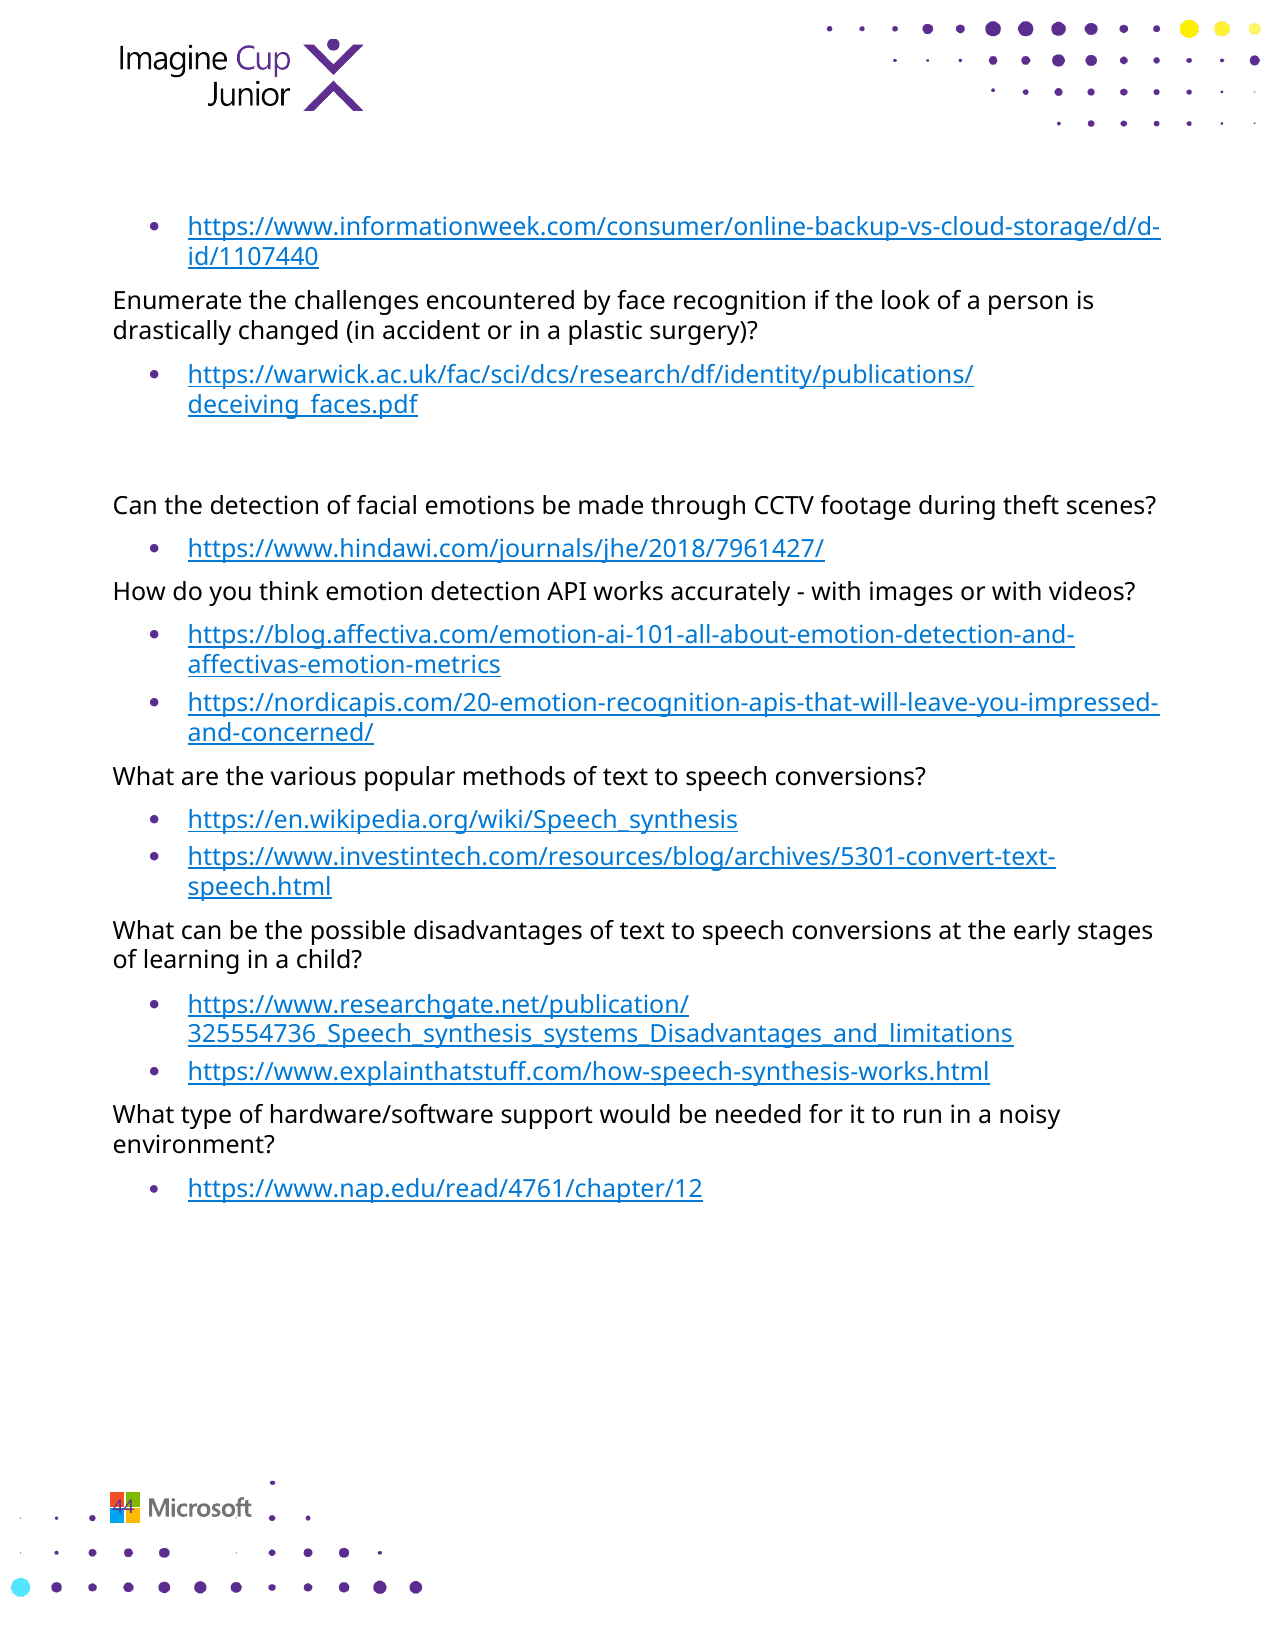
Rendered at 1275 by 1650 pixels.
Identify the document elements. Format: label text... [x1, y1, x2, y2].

text Enumerate the challenges encountered by face recognition if the look of a person is drastically changed (in accident or in a plastic surgery)? [112, 285, 1162, 346]
text What can be the possible disadvantages of text to speech conversions at the early stages of learning in a child? [112, 915, 1162, 976]
text Can the detection of facial emotions be made through CCTV footage during theft scenes? [112, 490, 1162, 521]
text https://warwick.ac.uk/fac/sci/dcs/research/df/identity/publications/deceiving_faces.pdf [150, 359, 1162, 420]
text https://www.researchgate.net/publication/325554736_Speech_synthesis_systems_Disadvantages_and_limitations [150, 989, 1162, 1050]
text https://www.nap.edu/read/4761/chapter/12 [150, 1173, 1162, 1204]
text https://www.investintech.com/resources/blog/archives/5301-convert-text-speech.html [150, 841, 1162, 902]
text https://www.explainthatstuff.com/how-speech-synthesis-works.html [150, 1056, 1162, 1087]
text https://www.informationweek.com/consumer/online-backup-vs-cloud-storage/d/d-id/1107440 [150, 211, 1162, 273]
picture [0, 1451, 444, 1603]
text What are the various popular methods of text to speech conversions? [112, 761, 1162, 792]
text What type of hardware/software support would be needed for it to run in a noisy environment? [112, 1099, 1162, 1161]
text https://blog.affectiva.com/emotion-ai-101-all-about-emotion-detection-and-affectivas-emotion-metrics [150, 619, 1162, 681]
picture [120, 12, 1275, 142]
text https://www.hindawi.com/journals/jhe/2018/7961427/ [150, 533, 1162, 564]
text How do you think emotion detection API works accurately - with images or with videos? [112, 576, 1162, 607]
text https://en.wikipedia.org/wiki/Speech_synthesis [150, 804, 1162, 835]
text https://nordicapis.com/20-emotion-recognition-apis-that-will-leave-you-impressed-and-concerned/ [150, 687, 1162, 748]
